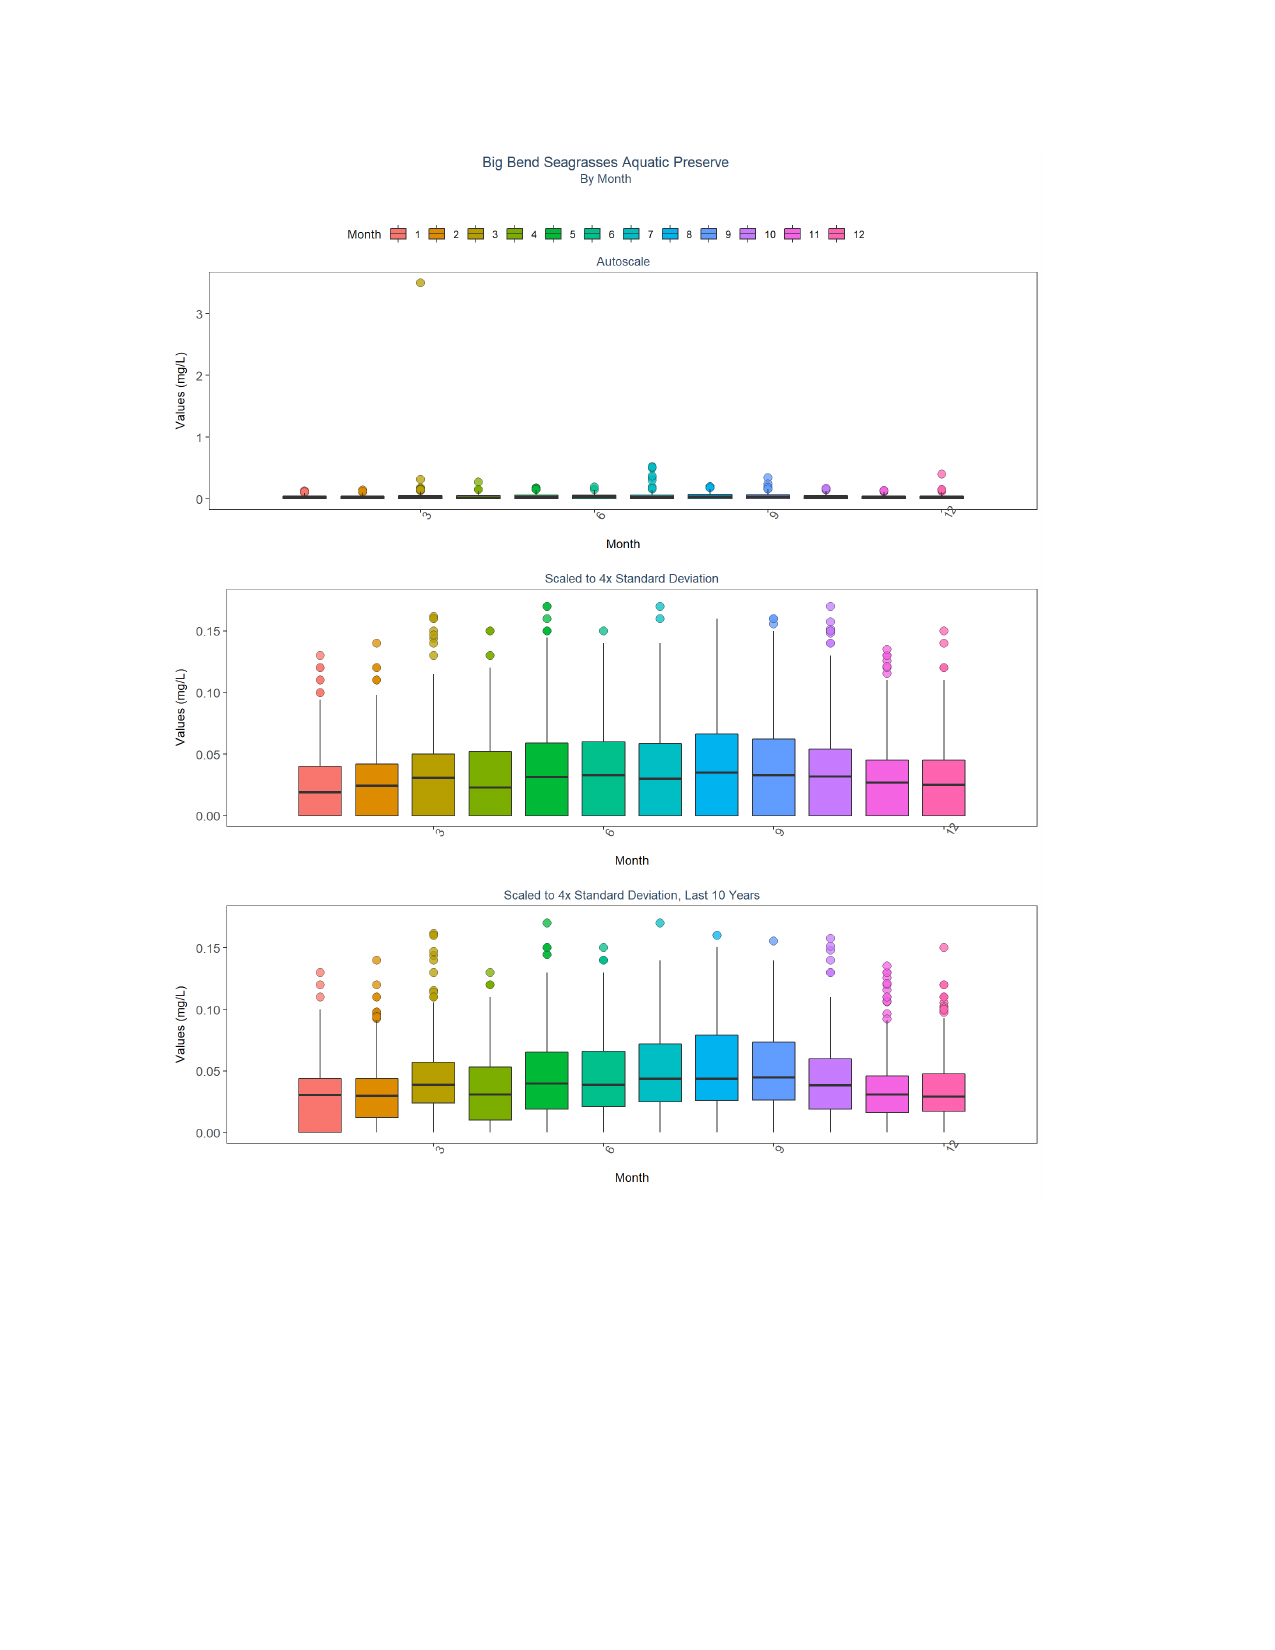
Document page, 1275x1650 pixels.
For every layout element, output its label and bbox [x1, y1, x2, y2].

picture [168, 150, 1044, 1200]
